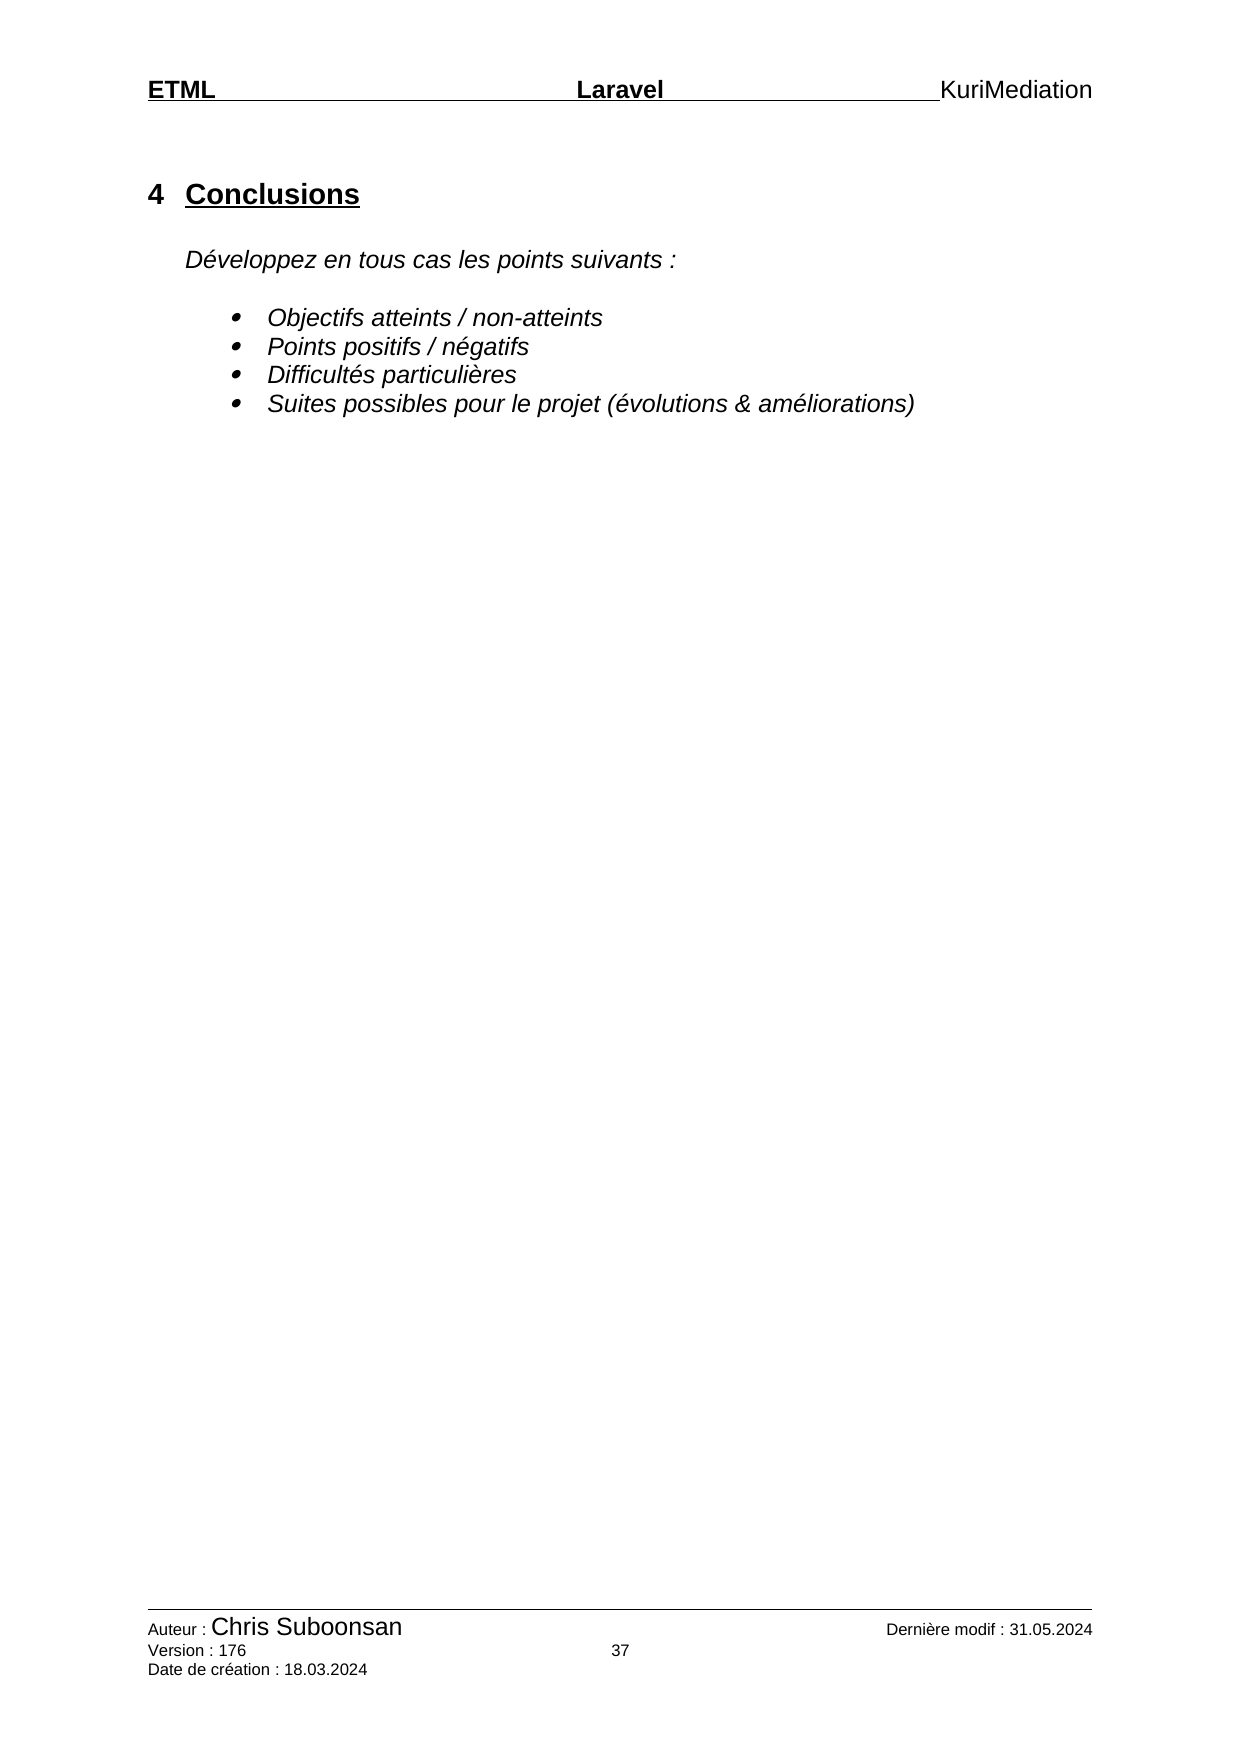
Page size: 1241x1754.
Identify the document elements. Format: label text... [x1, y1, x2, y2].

list Difficultés particulières [229, 360, 1092, 389]
list Points positifs / négatifs [229, 332, 1092, 360]
list Développez en tous cas les points suivants : [185, 245, 1092, 274]
list Objectifs atteints / non-atteints [229, 303, 1092, 332]
list Suites possibles pour le projet (évolutions & améliorations) [229, 389, 1092, 418]
subtitle Conclusions [148, 177, 1092, 210]
